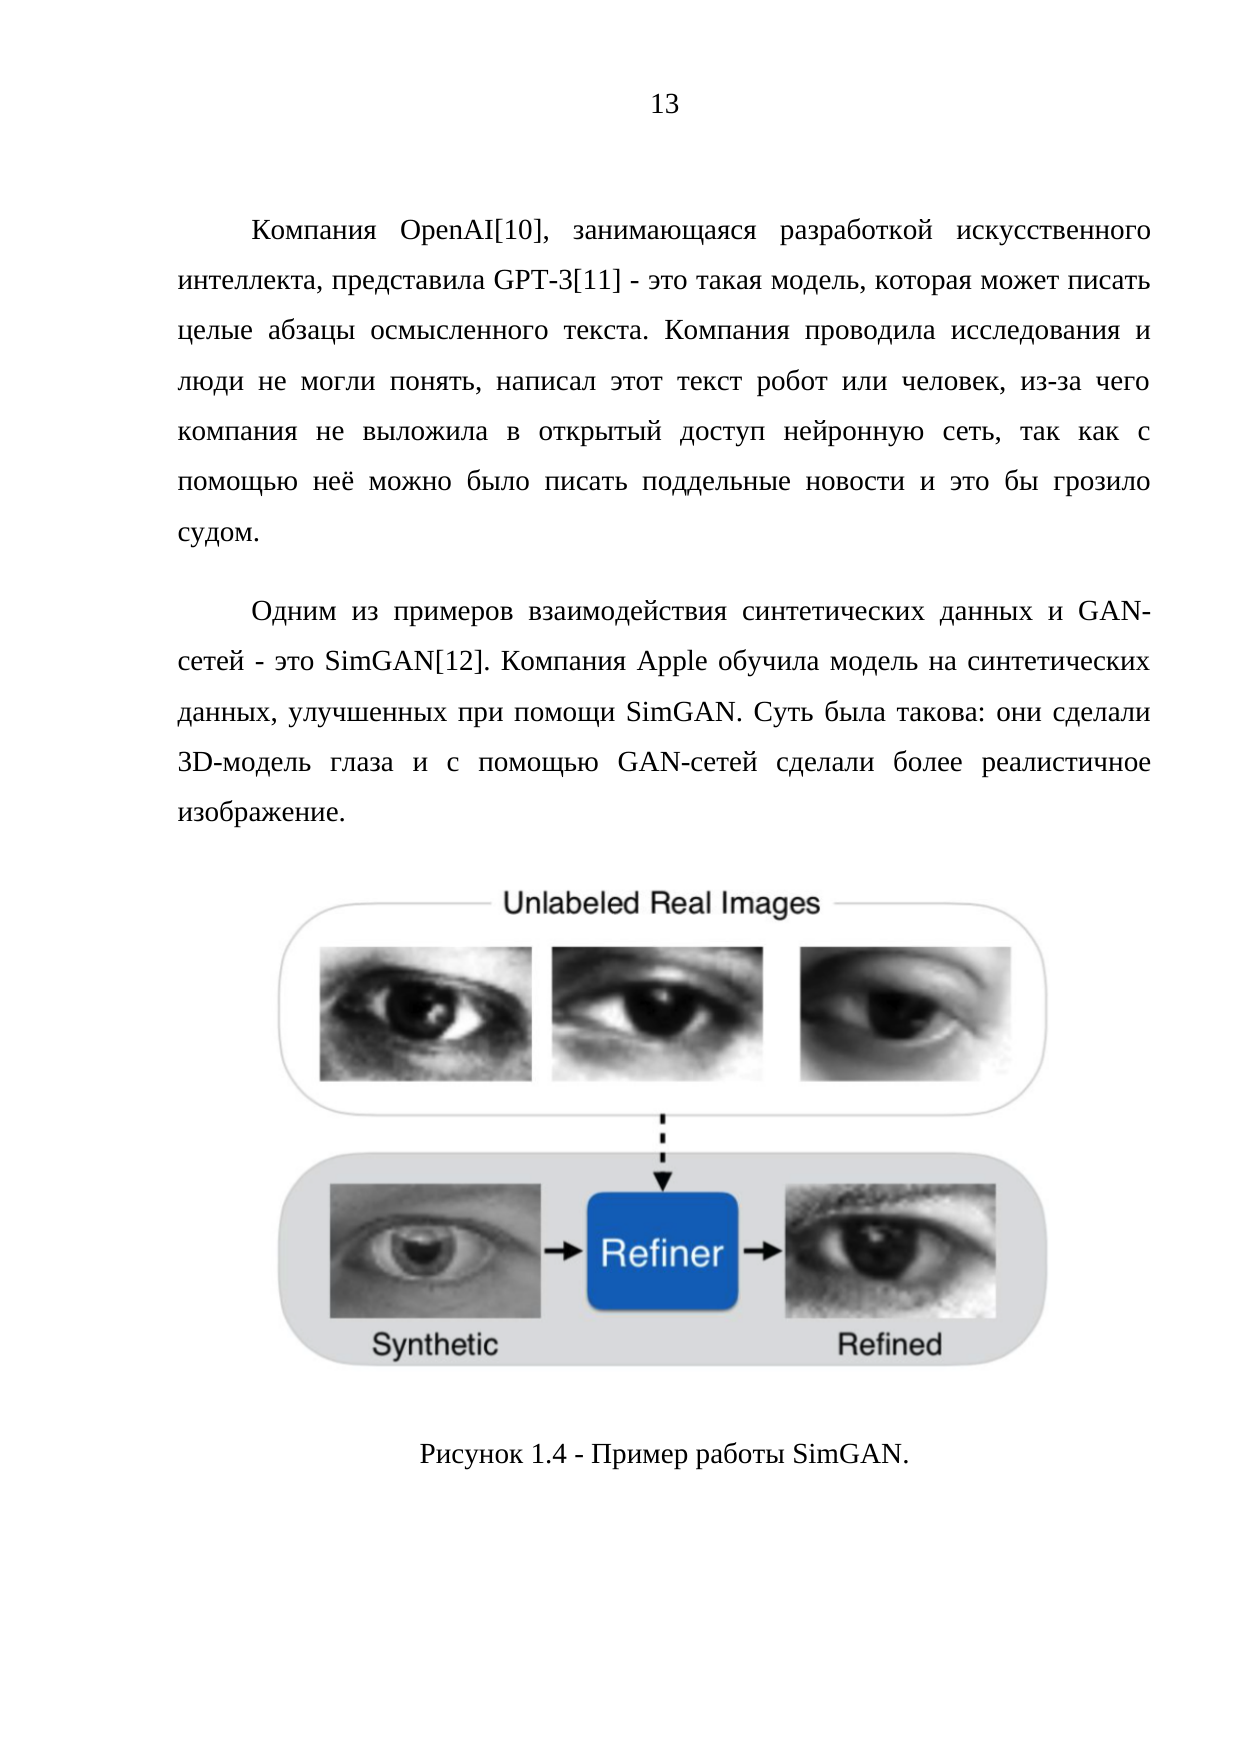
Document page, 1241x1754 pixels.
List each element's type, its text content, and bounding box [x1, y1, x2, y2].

text Рисунок 1.4 - Пример работы SimGAN. [177, 1436, 1152, 1470]
text Компания OpenAI[10], занимающаяся разработкой искусственного интеллекта, представила GPT-3[11] - это такая модель, которая может писать целые абзацы осмысленного текста. Компания проводила исследования и люди не могли понять, написал этот текст робот или человек, из-за чего компания не выложила в открытый доступ нейронную сеть, так как с помощью неё можно было писать поддельные новости и это бы грозило судом. [177, 212, 1152, 547]
picture [253, 873, 1076, 1391]
text Одним из примеров взаимодействия синтетических данных и GAN-сетей - это SimGAN[12]. Компания Apple обучила модель на синтетических данных, улучшенных при помощи SimGAN. Суть была такова: они сделали 3D-модель глаза и с помощью GAN-сетей сделали более реалистичное изображение. [177, 593, 1152, 828]
